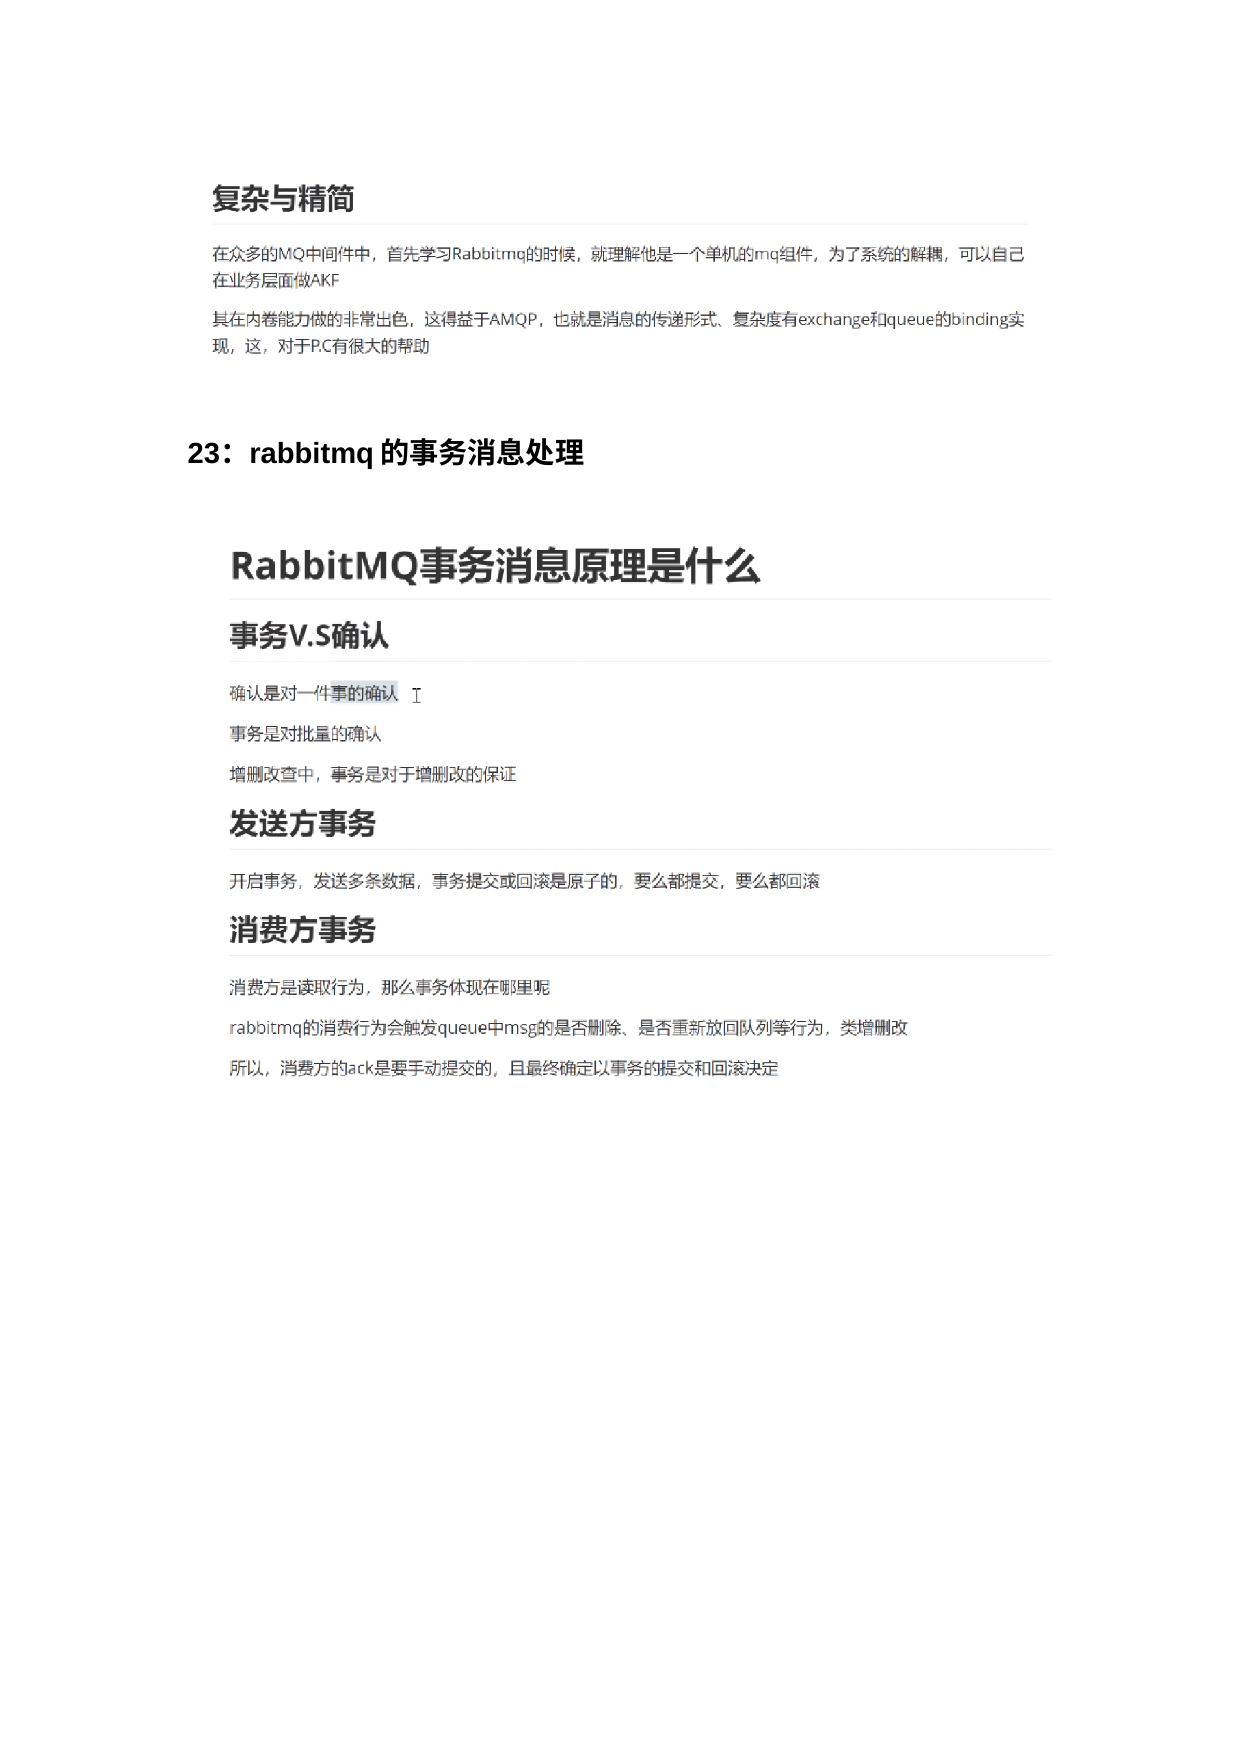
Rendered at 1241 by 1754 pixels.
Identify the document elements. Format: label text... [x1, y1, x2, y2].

subtitle 23：rabbitmq的事务消息处理 [187, 419, 1053, 484]
picture [187, 537, 1052, 1095]
picture [187, 162, 1053, 374]
